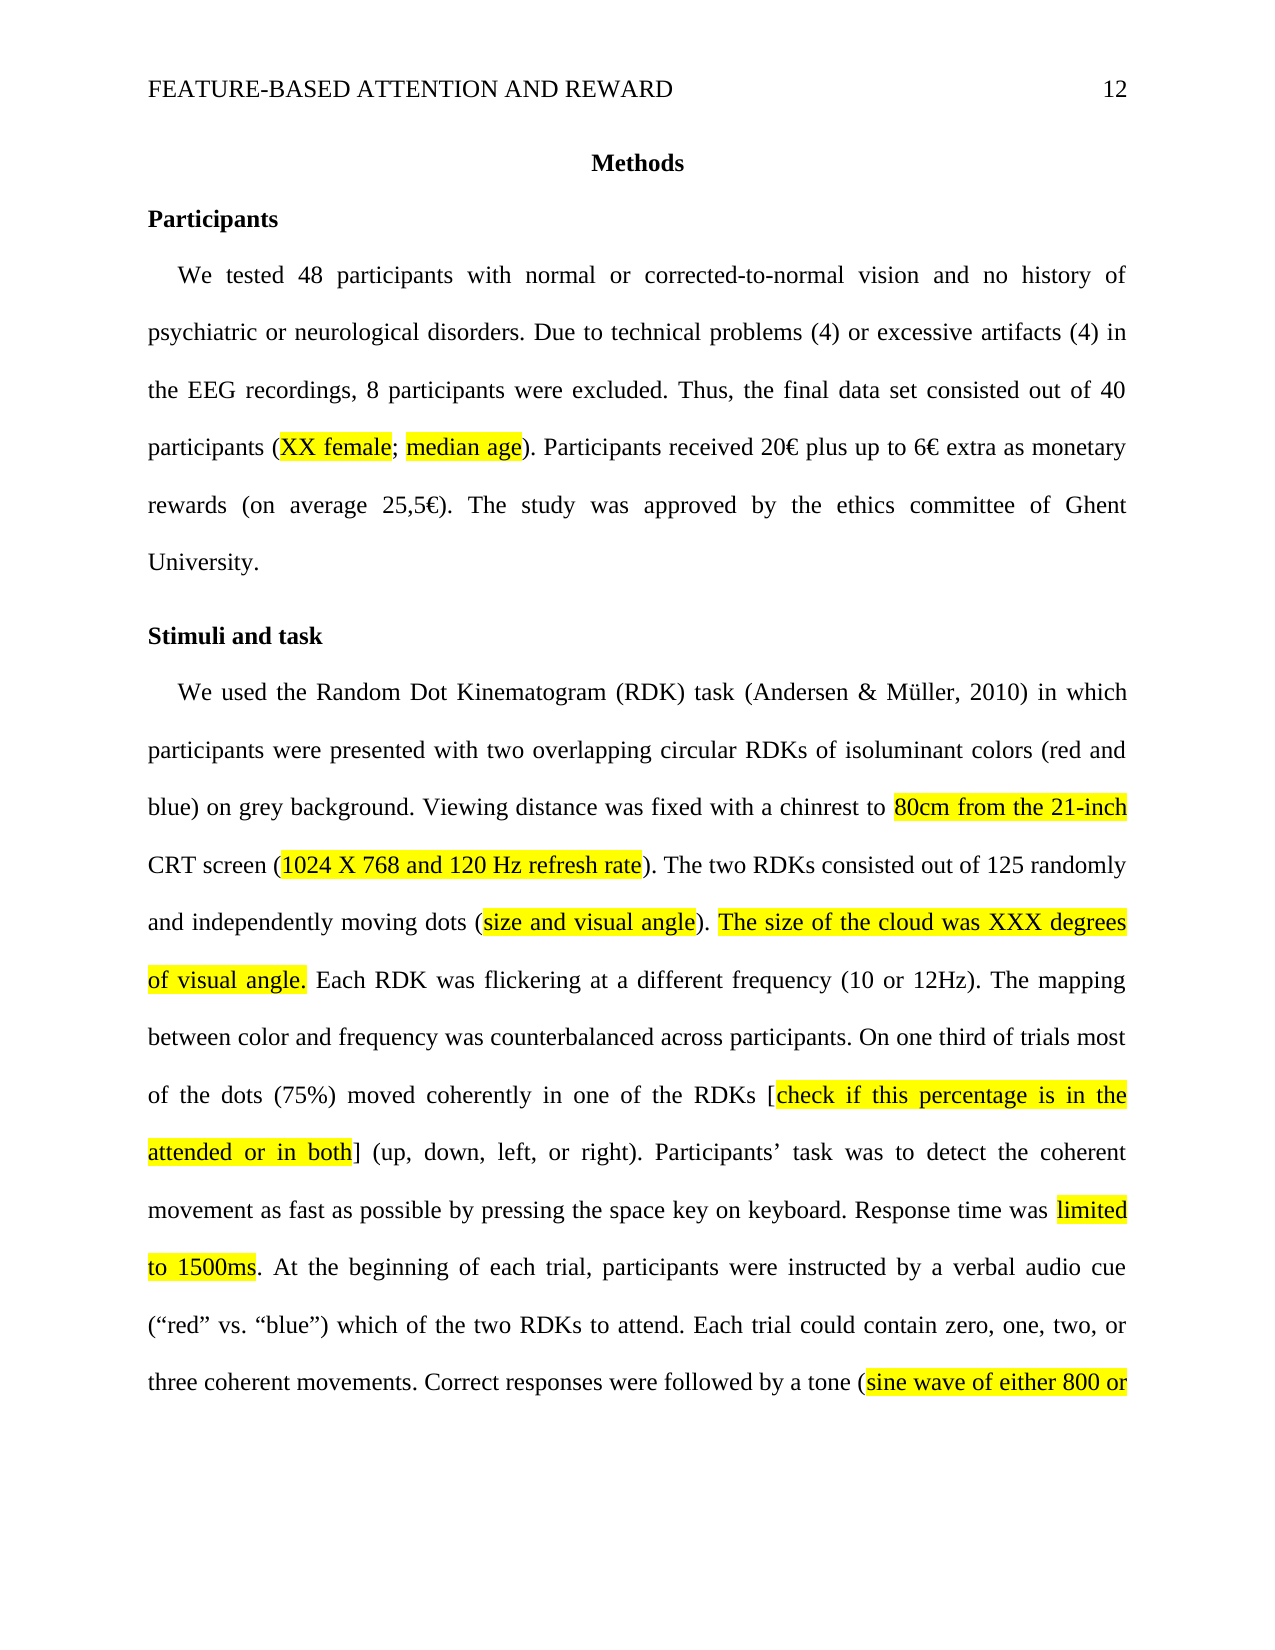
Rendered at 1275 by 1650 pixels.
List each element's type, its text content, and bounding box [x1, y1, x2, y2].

subtitle Methods [148, 148, 1127, 176]
text We tested 48 participants with normal or corrected-to-normal vision and no history of psychiatric or neurological disorders. Due to technical problems (4) or excessive artifacts (4) in the EEG recordings, 8 participants were excluded. Thus, the final data set consisted out of 40 participants (XX female; median age). Participants received 20€ plus up to 6€ extra as monetary rewards (on average 25,5€). The study was approved by the ethics committee of Ghent University. [148, 260, 1127, 576]
subtitle Stimuli and task [148, 621, 1127, 650]
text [148, 677, 1127, 1396]
subtitle Participants [148, 204, 1127, 232]
